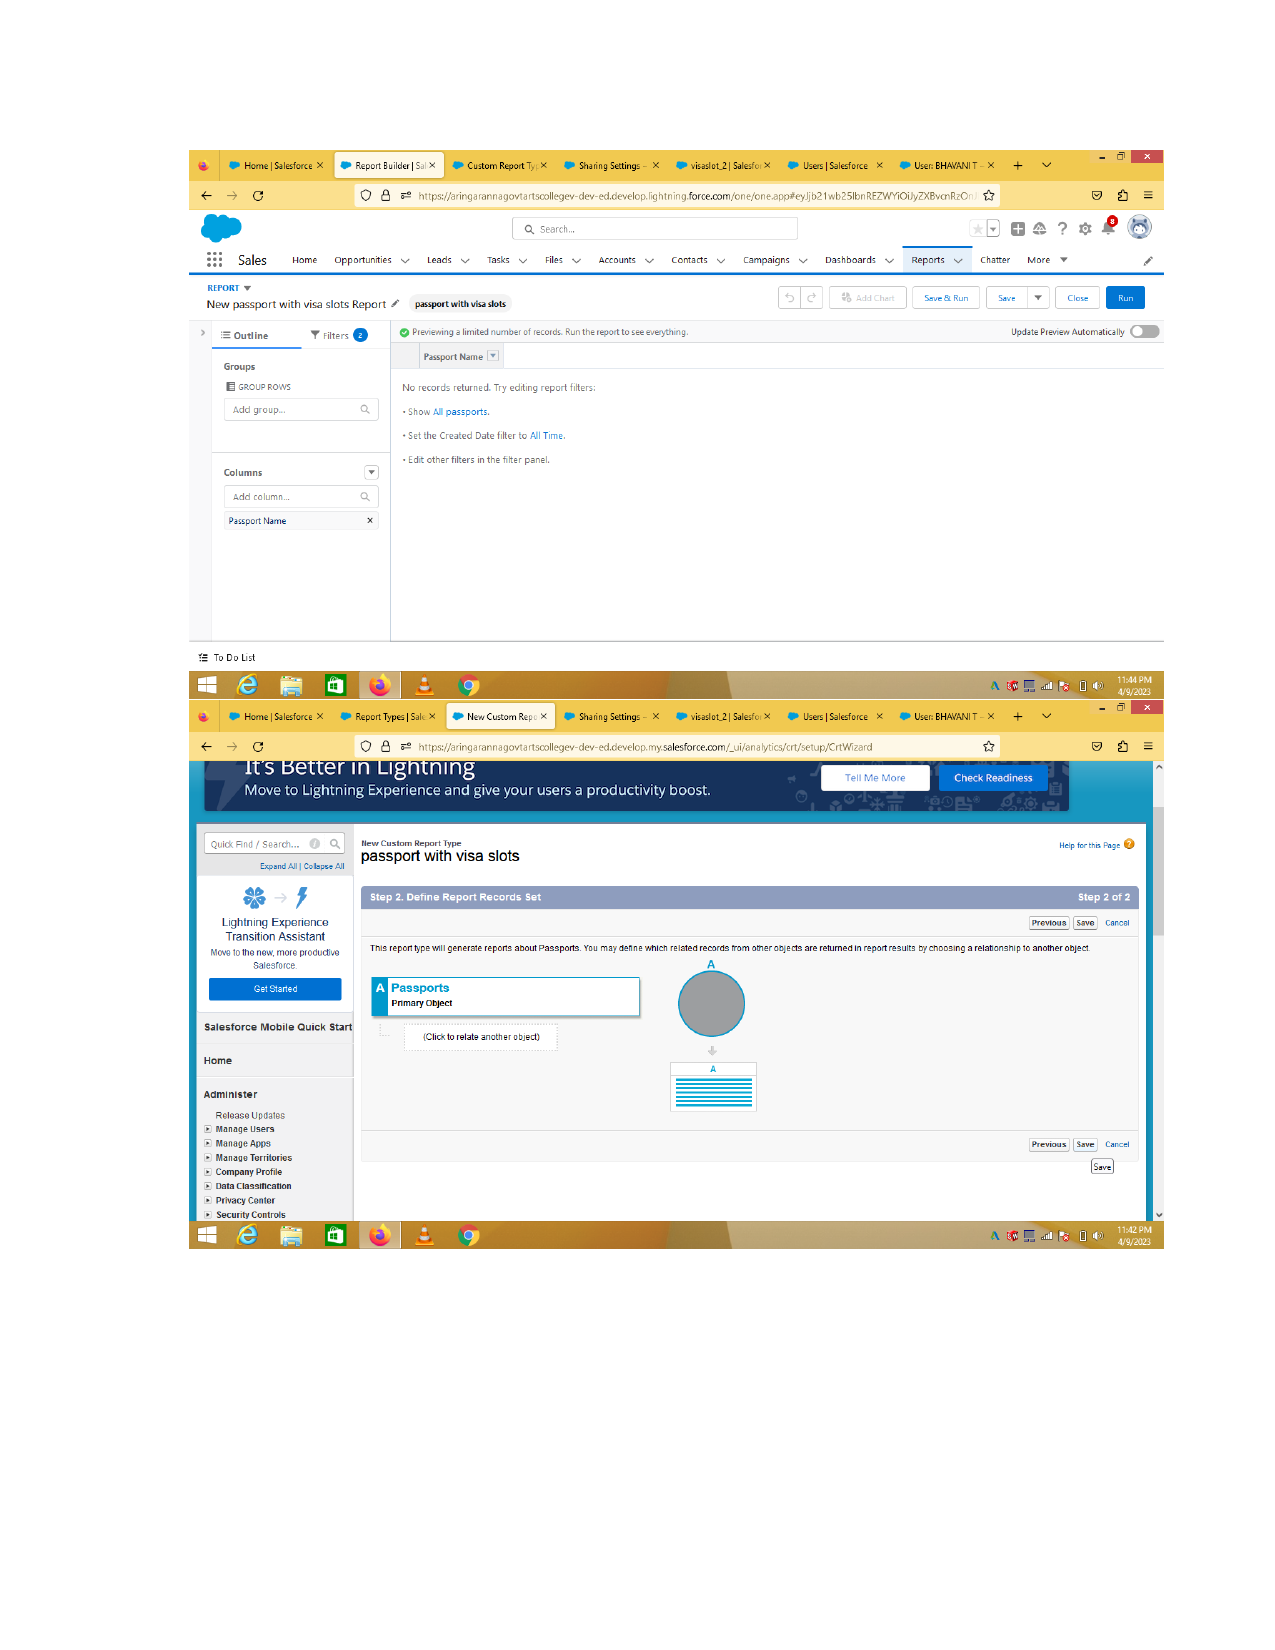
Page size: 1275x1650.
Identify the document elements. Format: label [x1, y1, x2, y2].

picture [189, 700, 1164, 1249]
picture [189, 150, 1164, 699]
